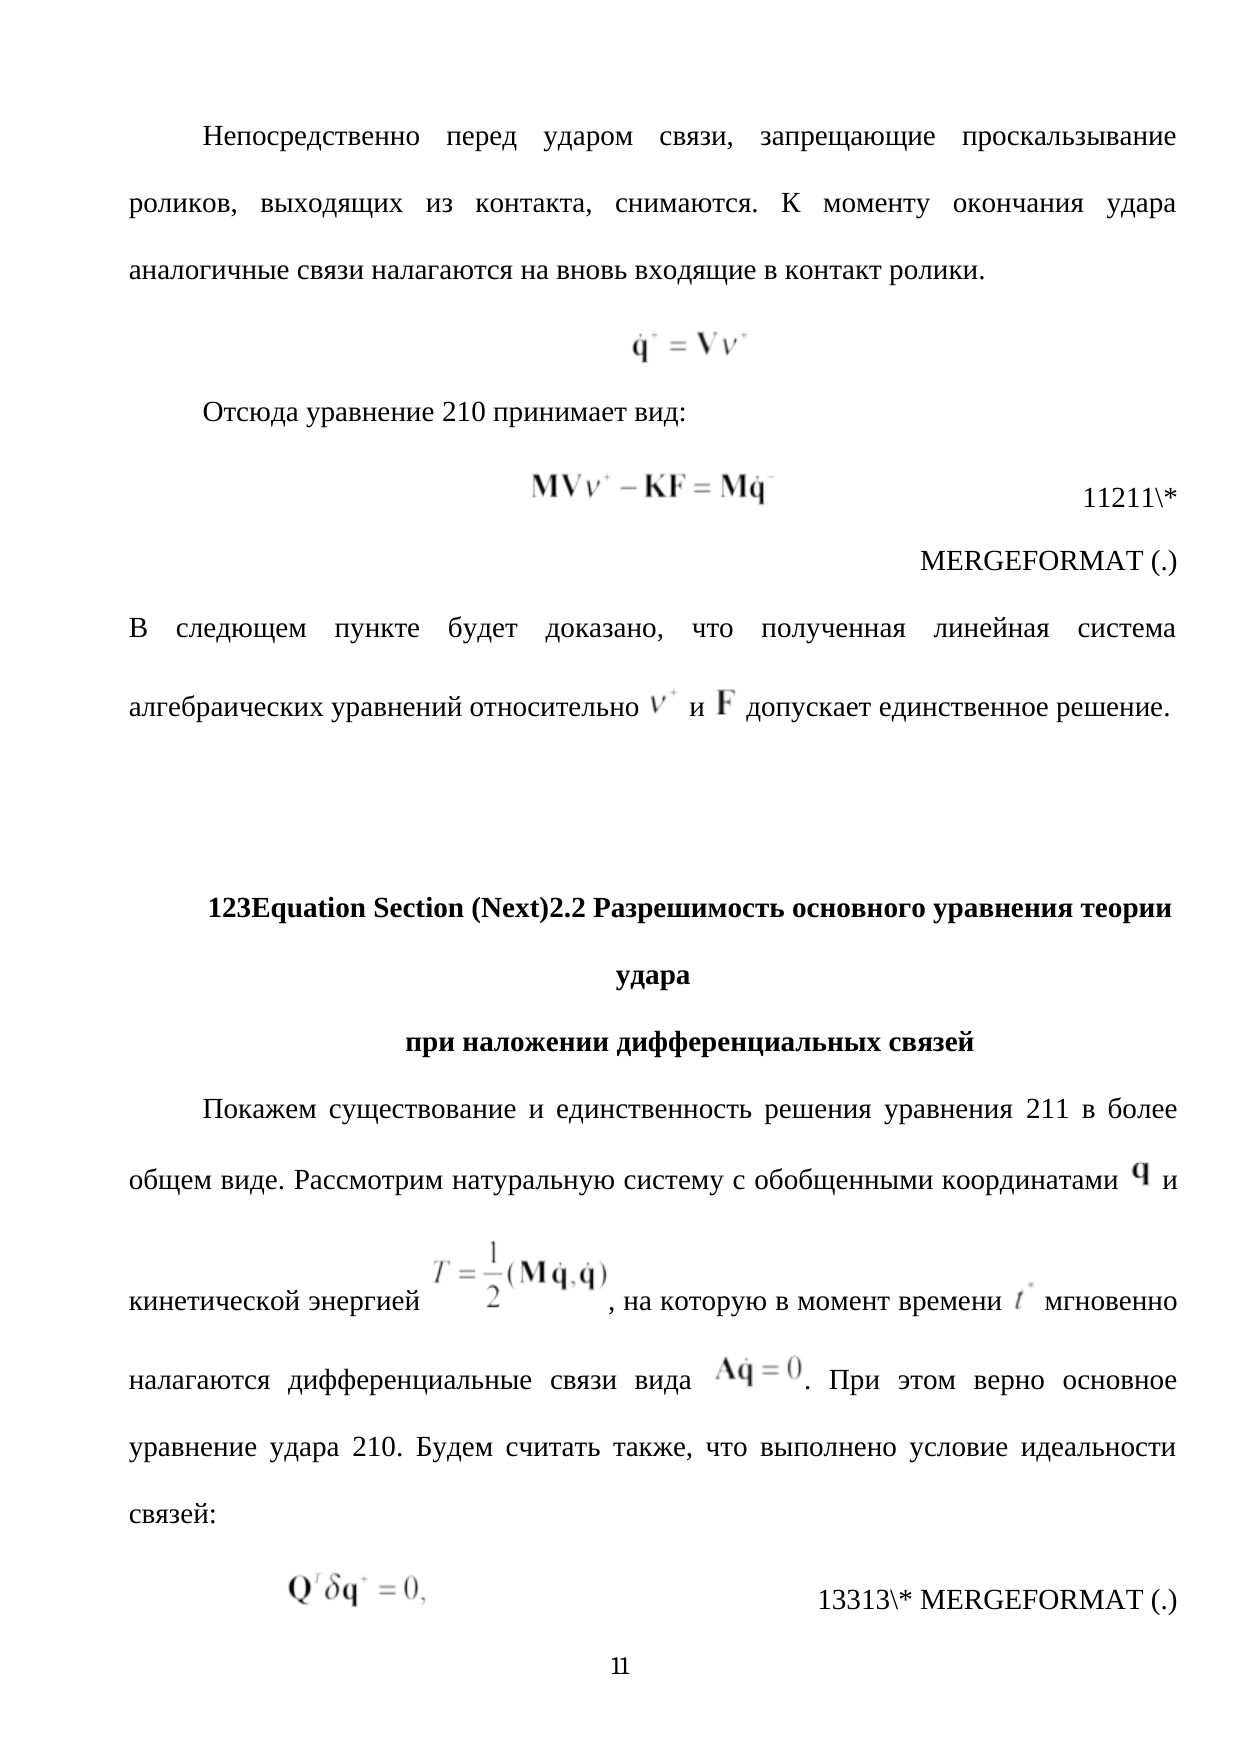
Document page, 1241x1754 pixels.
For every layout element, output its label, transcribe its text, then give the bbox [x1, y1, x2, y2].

text 2.2 Разрешимость основного уравнения теории удара [128, 890, 1177, 991]
text Покажем существование и единственность решения уравнения в более общем виде. Рассмотрим натуральную систему с обобщенными координатами и кинетической энергией , на которую в момент времени мгновенно налагаются дифференциальные связи вида . При этом верно основное уравнение удара . Будем считать также, что выполнено условие идеальности связей: [128, 1091, 1177, 1530]
text В следющем пункте будет доказано, что полученная линейная система алгебраических уравнений относительно и допускает единственное решение. [128, 610, 1177, 722]
text Непосредственно перед ударом связи, запрещающие проскальзывание роликов, выходящих из контакта, снимаются. К моменту окончания удара аналогичные связи налагаются на вновь входящие в контакт ролики. [128, 118, 1177, 286]
text Отсюда уравнение принимает вид: [128, 394, 1177, 428]
text при наложении дифференциальных связей [128, 1024, 1177, 1058]
